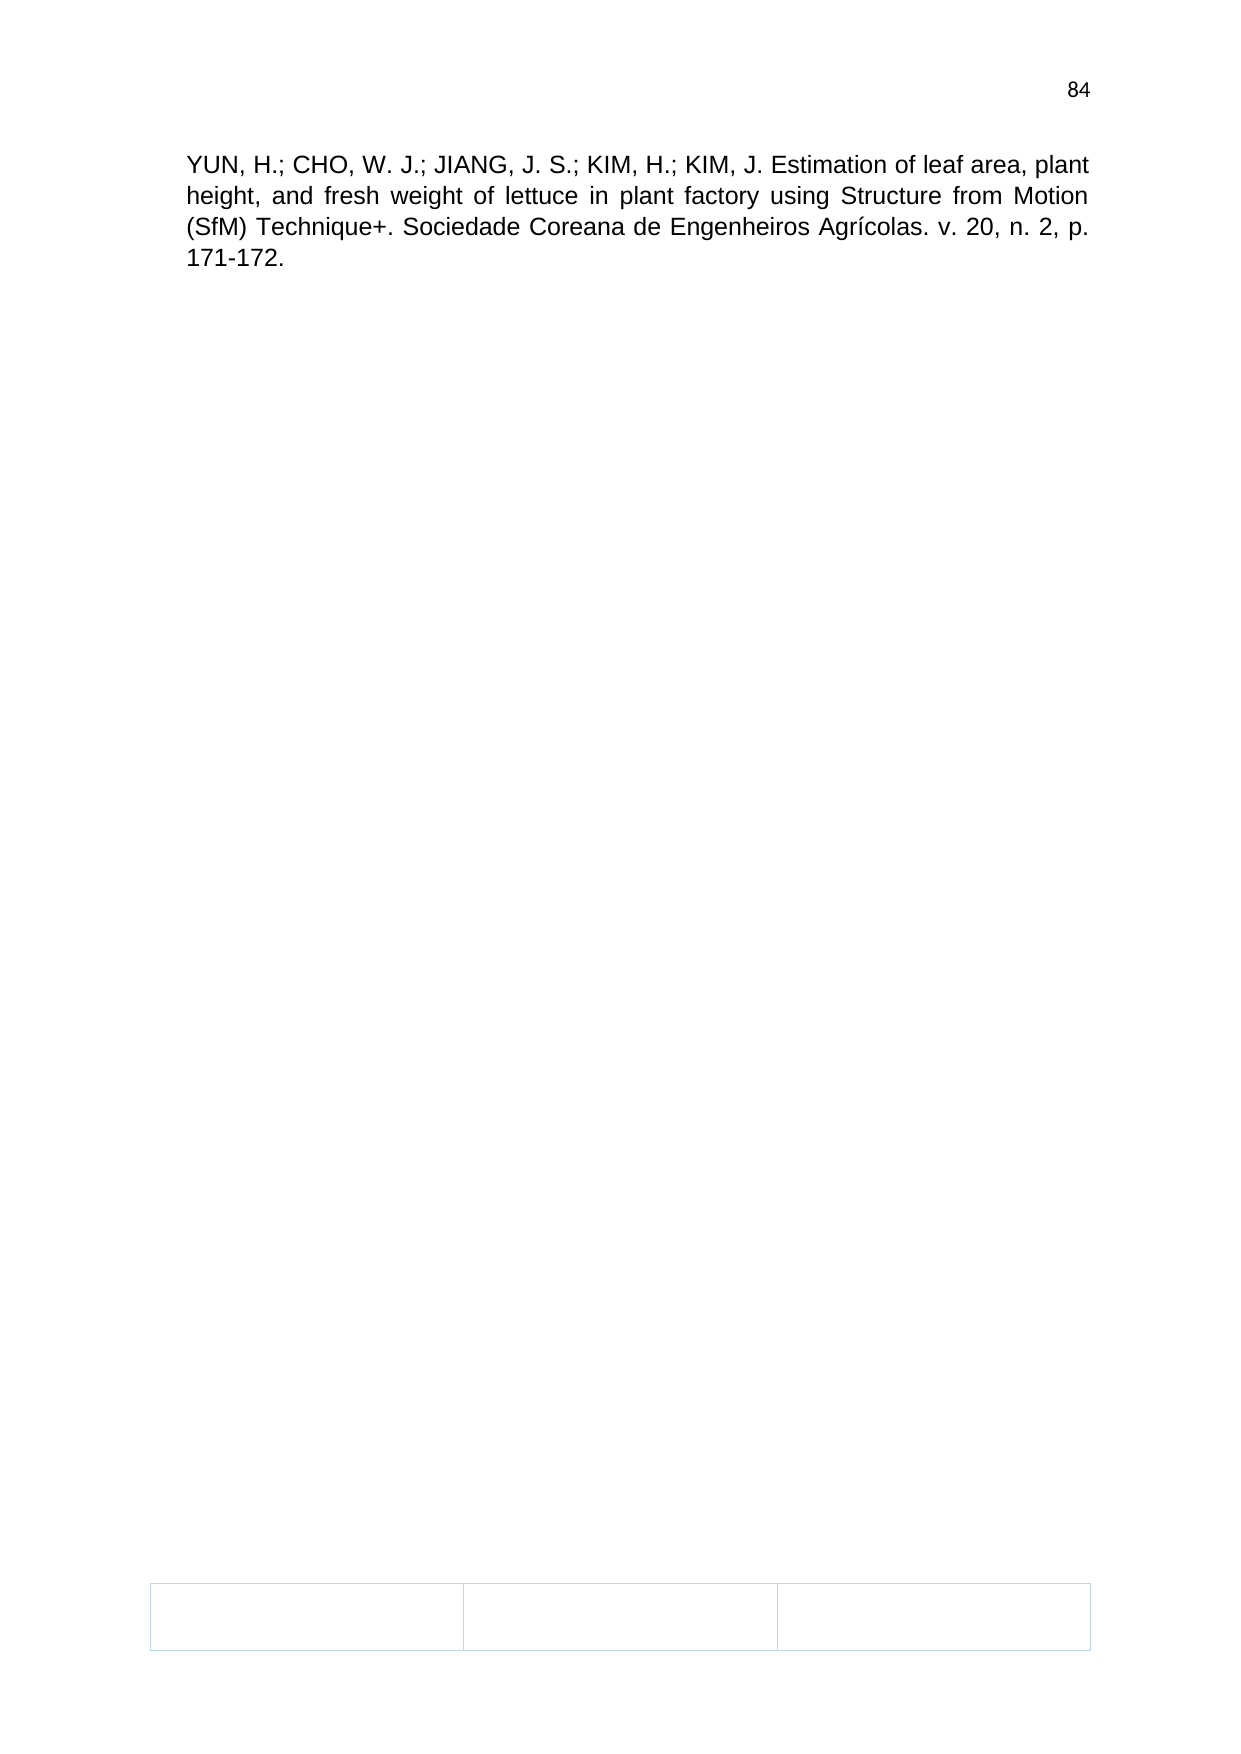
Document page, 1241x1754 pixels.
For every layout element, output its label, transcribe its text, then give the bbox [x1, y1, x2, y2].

text YUN, H.; CHO, W. J.; JIANG, J. S.; KIM, H.; KIM, J. Estimation of leaf area, plant height, and fresh weight of lettuce in plant factory using Structure from Motion (SfM) Technique+. Sociedade Coreana de Engenheiros Agrícolas. v. 20, n. 2, p. 171-172. [186, 150, 1090, 272]
